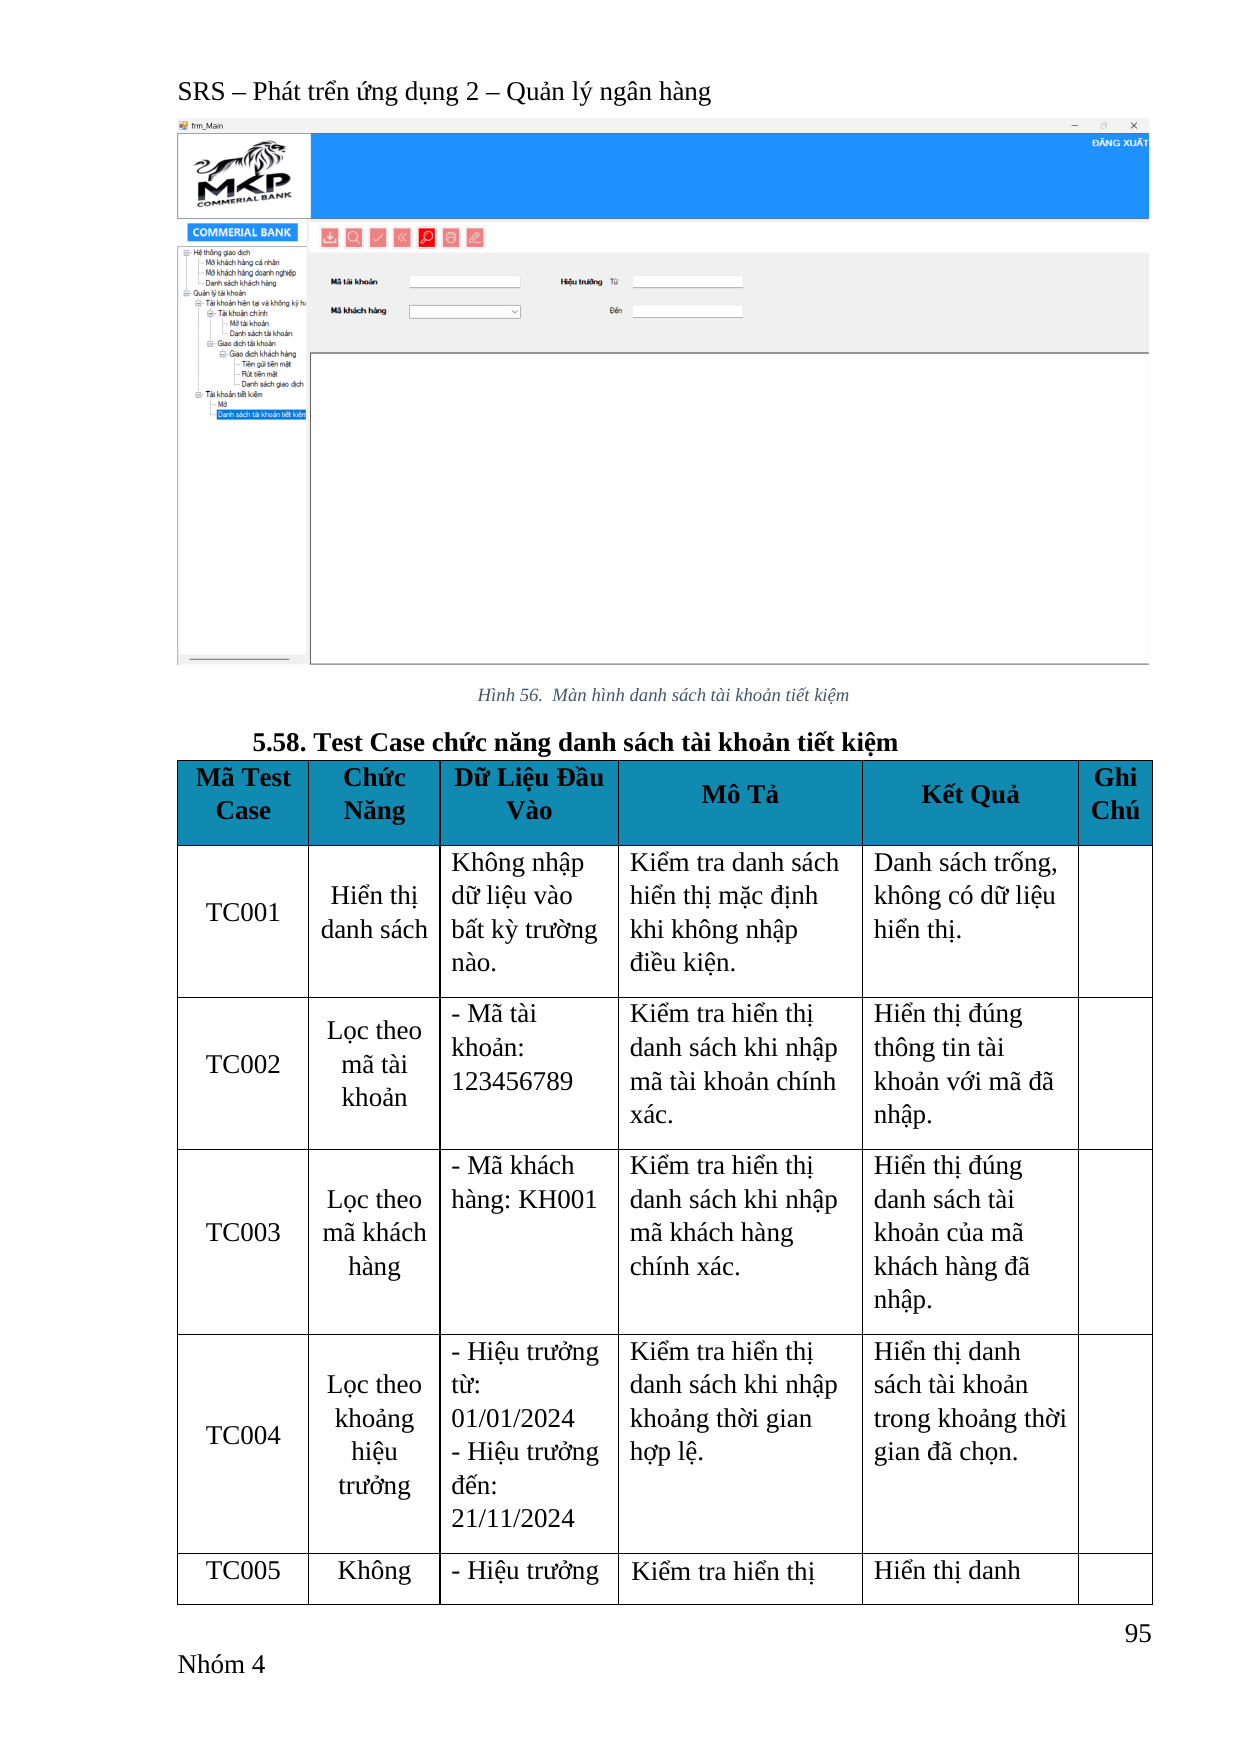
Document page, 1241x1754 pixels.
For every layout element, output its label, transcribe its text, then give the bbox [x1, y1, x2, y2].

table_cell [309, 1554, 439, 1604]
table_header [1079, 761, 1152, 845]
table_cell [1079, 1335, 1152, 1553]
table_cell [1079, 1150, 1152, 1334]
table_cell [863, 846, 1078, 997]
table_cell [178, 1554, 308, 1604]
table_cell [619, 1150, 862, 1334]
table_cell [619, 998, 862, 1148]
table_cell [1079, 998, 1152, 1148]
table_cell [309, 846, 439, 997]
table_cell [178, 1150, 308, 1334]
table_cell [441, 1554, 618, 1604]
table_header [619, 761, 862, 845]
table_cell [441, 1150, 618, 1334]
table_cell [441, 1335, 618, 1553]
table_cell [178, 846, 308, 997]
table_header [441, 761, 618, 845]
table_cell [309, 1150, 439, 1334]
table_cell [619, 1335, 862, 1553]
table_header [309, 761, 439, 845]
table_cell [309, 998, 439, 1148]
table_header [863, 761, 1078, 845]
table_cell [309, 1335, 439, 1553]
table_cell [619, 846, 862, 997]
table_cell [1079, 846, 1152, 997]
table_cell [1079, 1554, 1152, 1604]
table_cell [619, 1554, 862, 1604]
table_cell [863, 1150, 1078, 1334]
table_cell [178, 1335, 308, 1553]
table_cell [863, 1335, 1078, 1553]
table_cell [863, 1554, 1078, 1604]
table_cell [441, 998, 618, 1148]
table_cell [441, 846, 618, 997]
subtitle Test Case chức năng danh sách tài khoản tiết kiệm [252, 726, 1152, 757]
picture [177, 118, 1150, 665]
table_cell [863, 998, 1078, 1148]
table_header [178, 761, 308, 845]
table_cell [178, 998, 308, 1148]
